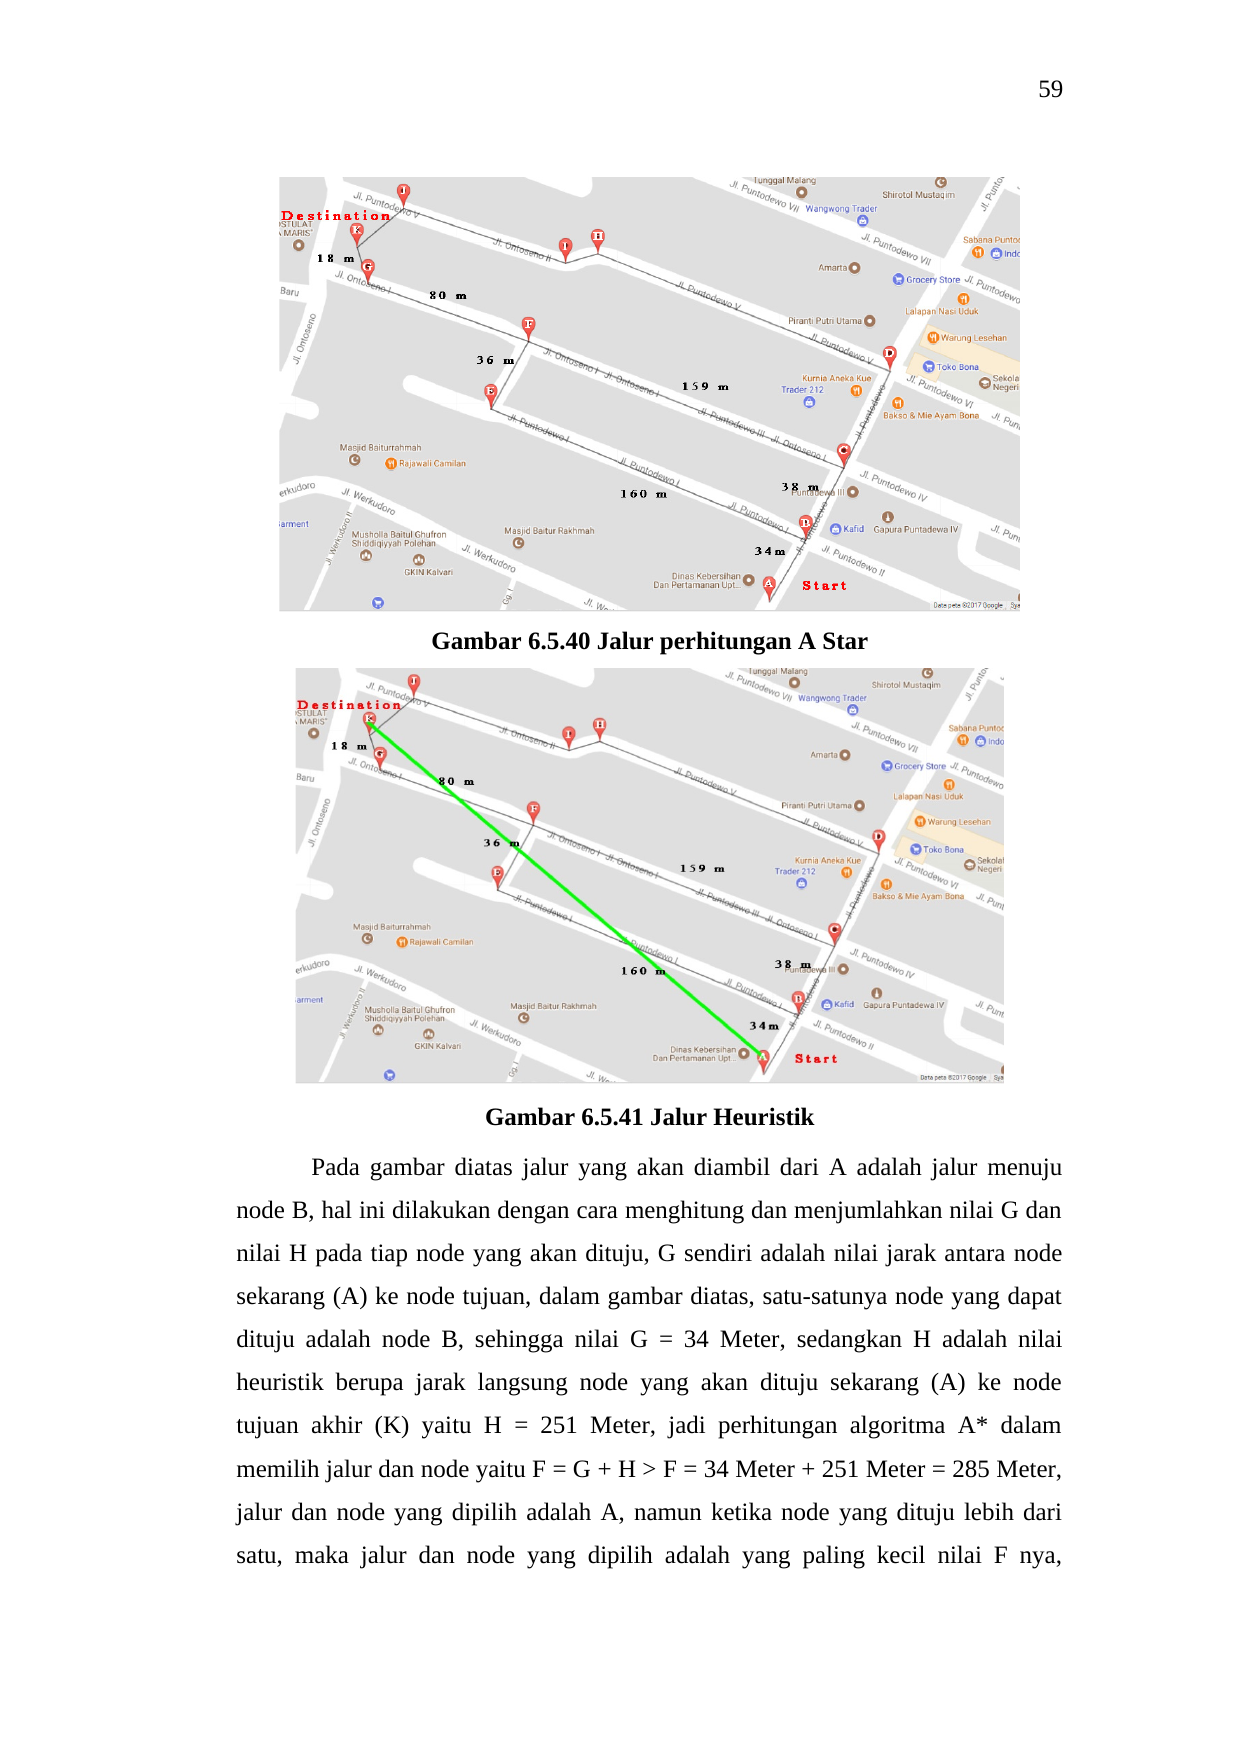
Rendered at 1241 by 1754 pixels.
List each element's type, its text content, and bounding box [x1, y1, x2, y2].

picture [295, 668, 1004, 1084]
picture [279, 177, 1020, 612]
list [236, 1152, 1063, 1569]
